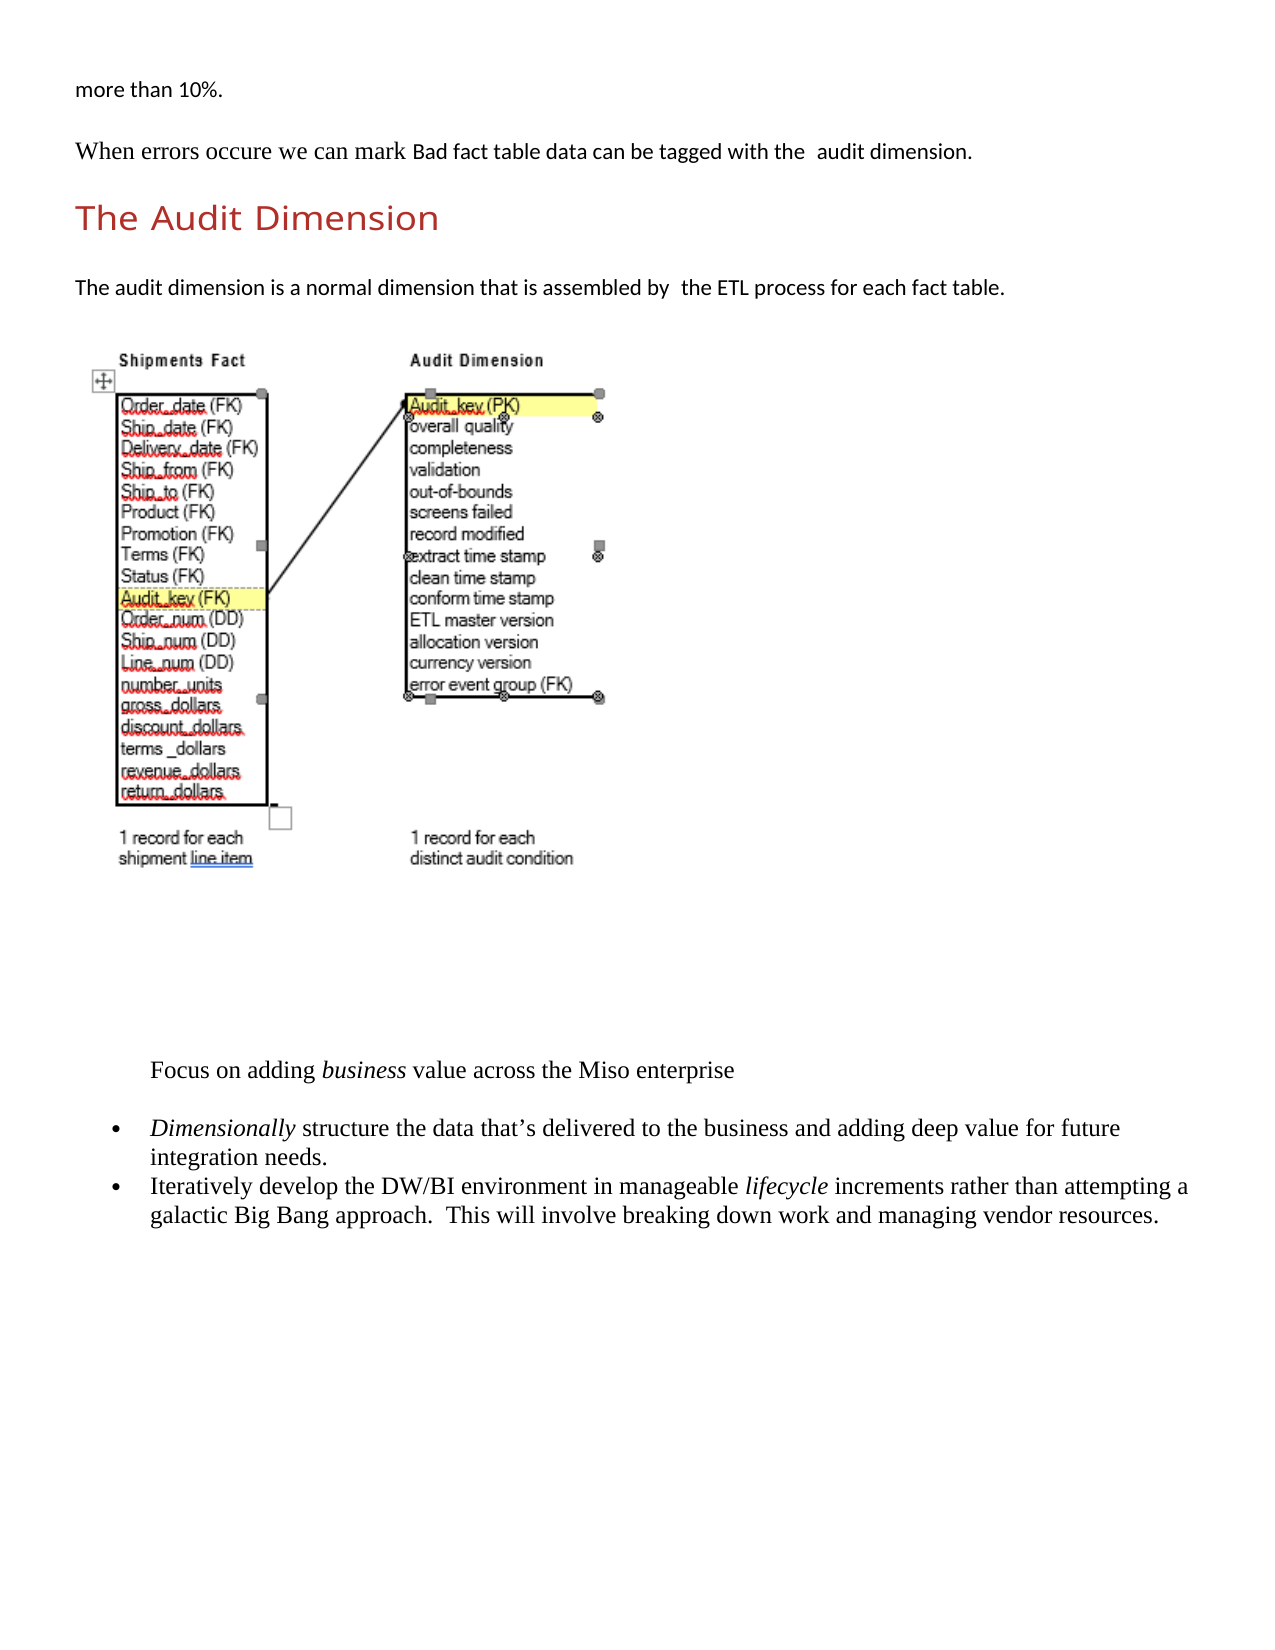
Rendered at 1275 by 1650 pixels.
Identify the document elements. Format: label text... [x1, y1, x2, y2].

picture [75, 329, 685, 882]
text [75, 75, 1123, 103]
text Focus on adding business value across the Miso enterprise [150, 1056, 1200, 1084]
list Iteratively develop the DW/BI environment in manageable lifecycle increments rather than attempting a galactic Big Bang approach. This will involve breaking down work and managing vendor resources. [112, 1171, 1200, 1228]
text When errors occure we can mark Bad fact table data can be tagged with the audit dimension. [75, 136, 1200, 165]
list Dimensionally structure the data that’s delivered to the business and adding deep value for future integration needs. [112, 1113, 1200, 1171]
subtitle The Audit Dimension [75, 194, 1200, 240]
text The audit dimension is a normal dimension that is assembled by the ETL process for each fact table. [75, 273, 1200, 301]
